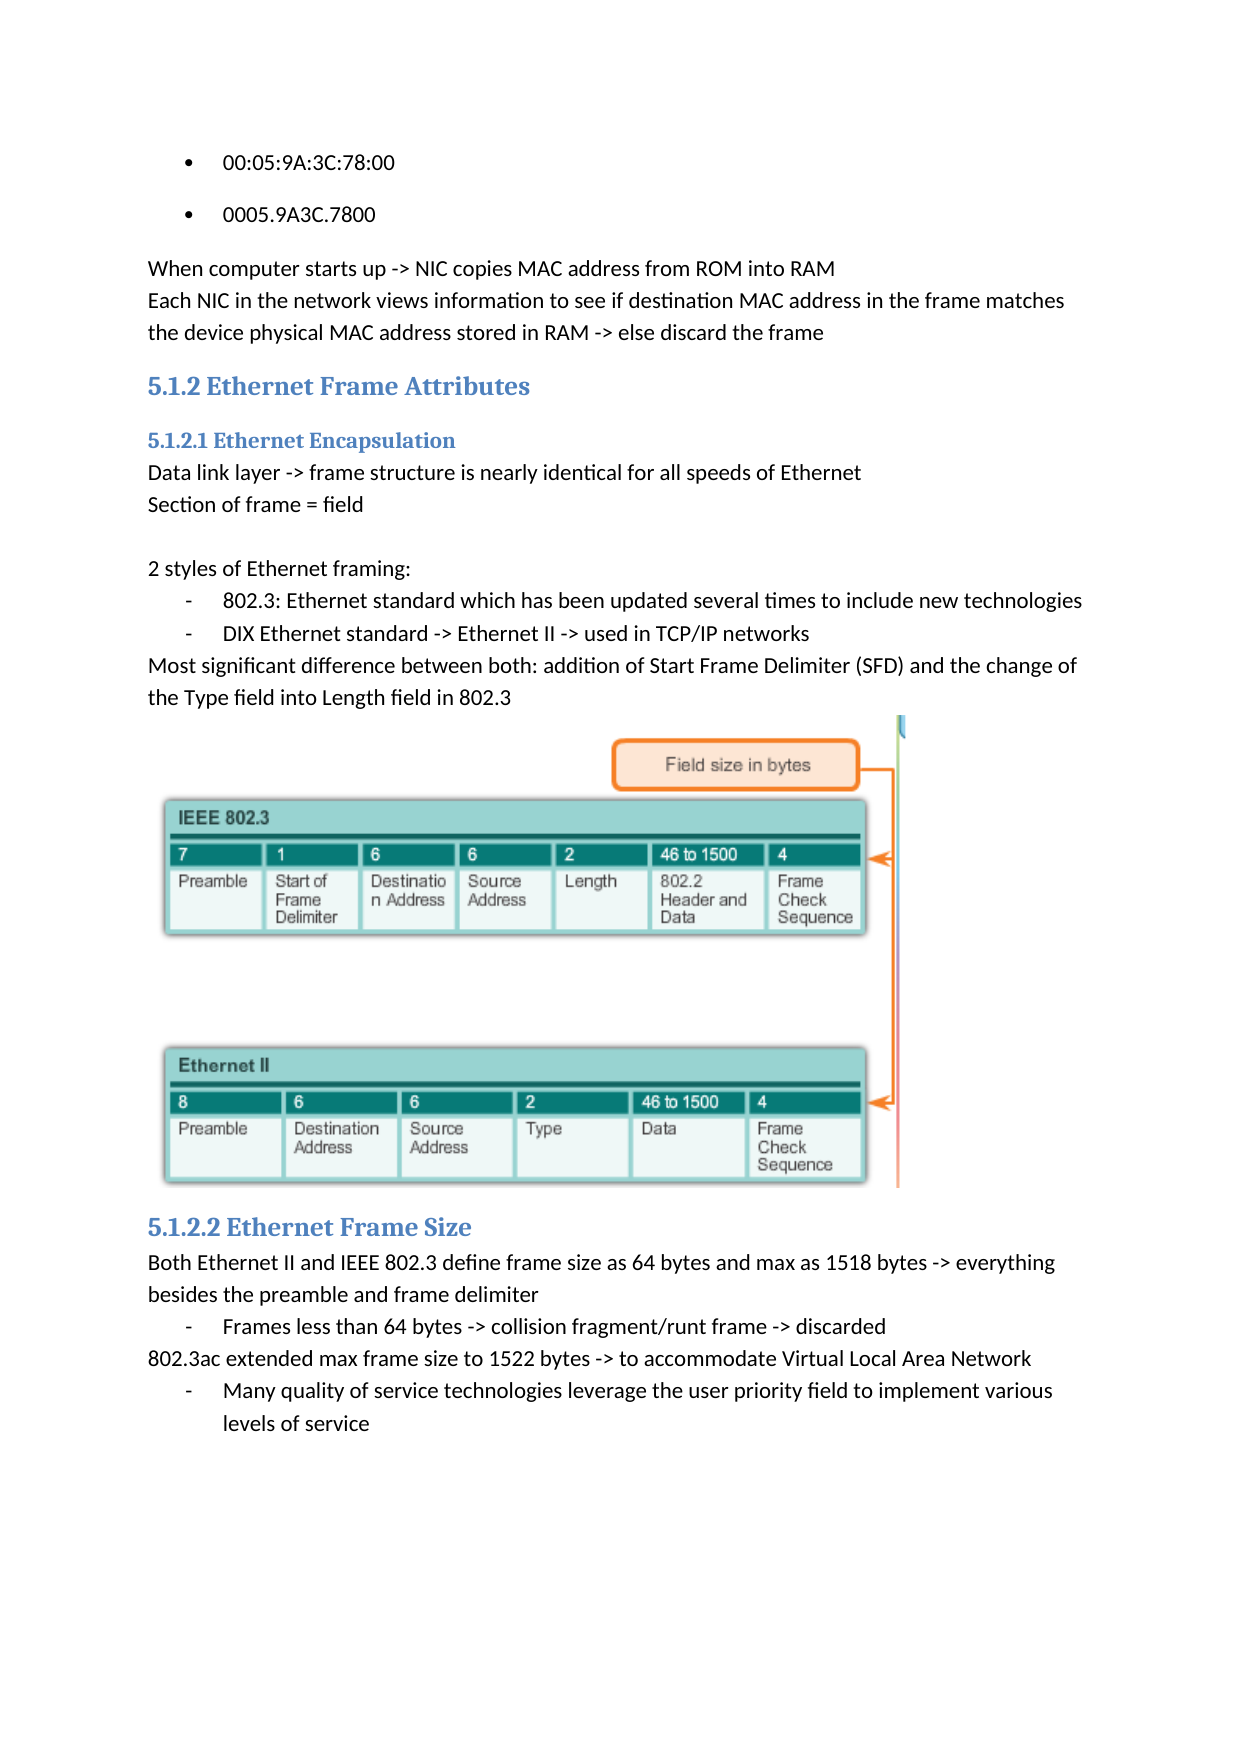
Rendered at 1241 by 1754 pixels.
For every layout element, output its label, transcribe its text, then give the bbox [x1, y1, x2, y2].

text Both Ethernet II and IEEE 802.3 define frame size as 64 bytes and max as 1518 bytes -> everything besides the preamble and frame delimiter [148, 1248, 1093, 1308]
subtitle 5.1.2 Ethernet Frame Attributes [148, 371, 1093, 402]
list 802.3: Ethernet standard which has been updated several times to include new technologies [185, 587, 1093, 614]
list Frames less than 64 bytes -> collision fragment/runt frame -> discarded [185, 1312, 1093, 1340]
list 00:05:9A:3C:78:00 [185, 148, 1093, 176]
subtitle 5.1.2.1 Ethernet Encapsulation [148, 428, 1093, 454]
text Section of frame = field [148, 490, 1093, 518]
text 802.3ac extended max frame size to 1522 bytes -> to accommodate Virtual Local Area Network [148, 1344, 1093, 1372]
text Most significant difference between both: addition of Start Frame Delimiter (SFD) and the change of the Type field into Length field in 802.3 [148, 651, 1093, 711]
subtitle 5.1.2.2 Ethernet Frame Size [148, 1212, 1093, 1243]
list Many quality of service technologies leverage the user priority field to implement various levels of service [185, 1377, 1093, 1437]
text Data link layer -> frame structure is nearly identical for all speeds of Ethernet [148, 458, 1093, 486]
text When computer starts up -> NIC copies MAC address from ROM into RAM [148, 254, 1093, 282]
list 0005.9A3C.7800 [185, 201, 1093, 229]
text Each NIC in the network views information to see if destination MAC address in the frame matches the device physical MAC address stored in RAM -> else discard the frame [148, 286, 1093, 346]
text 2 styles of Ethernet framing: [148, 554, 1093, 582]
list DIX Ethernet standard -> Ethernet II -> used in TCP/IP networks [185, 619, 1093, 647]
picture [147, 715, 906, 1188]
